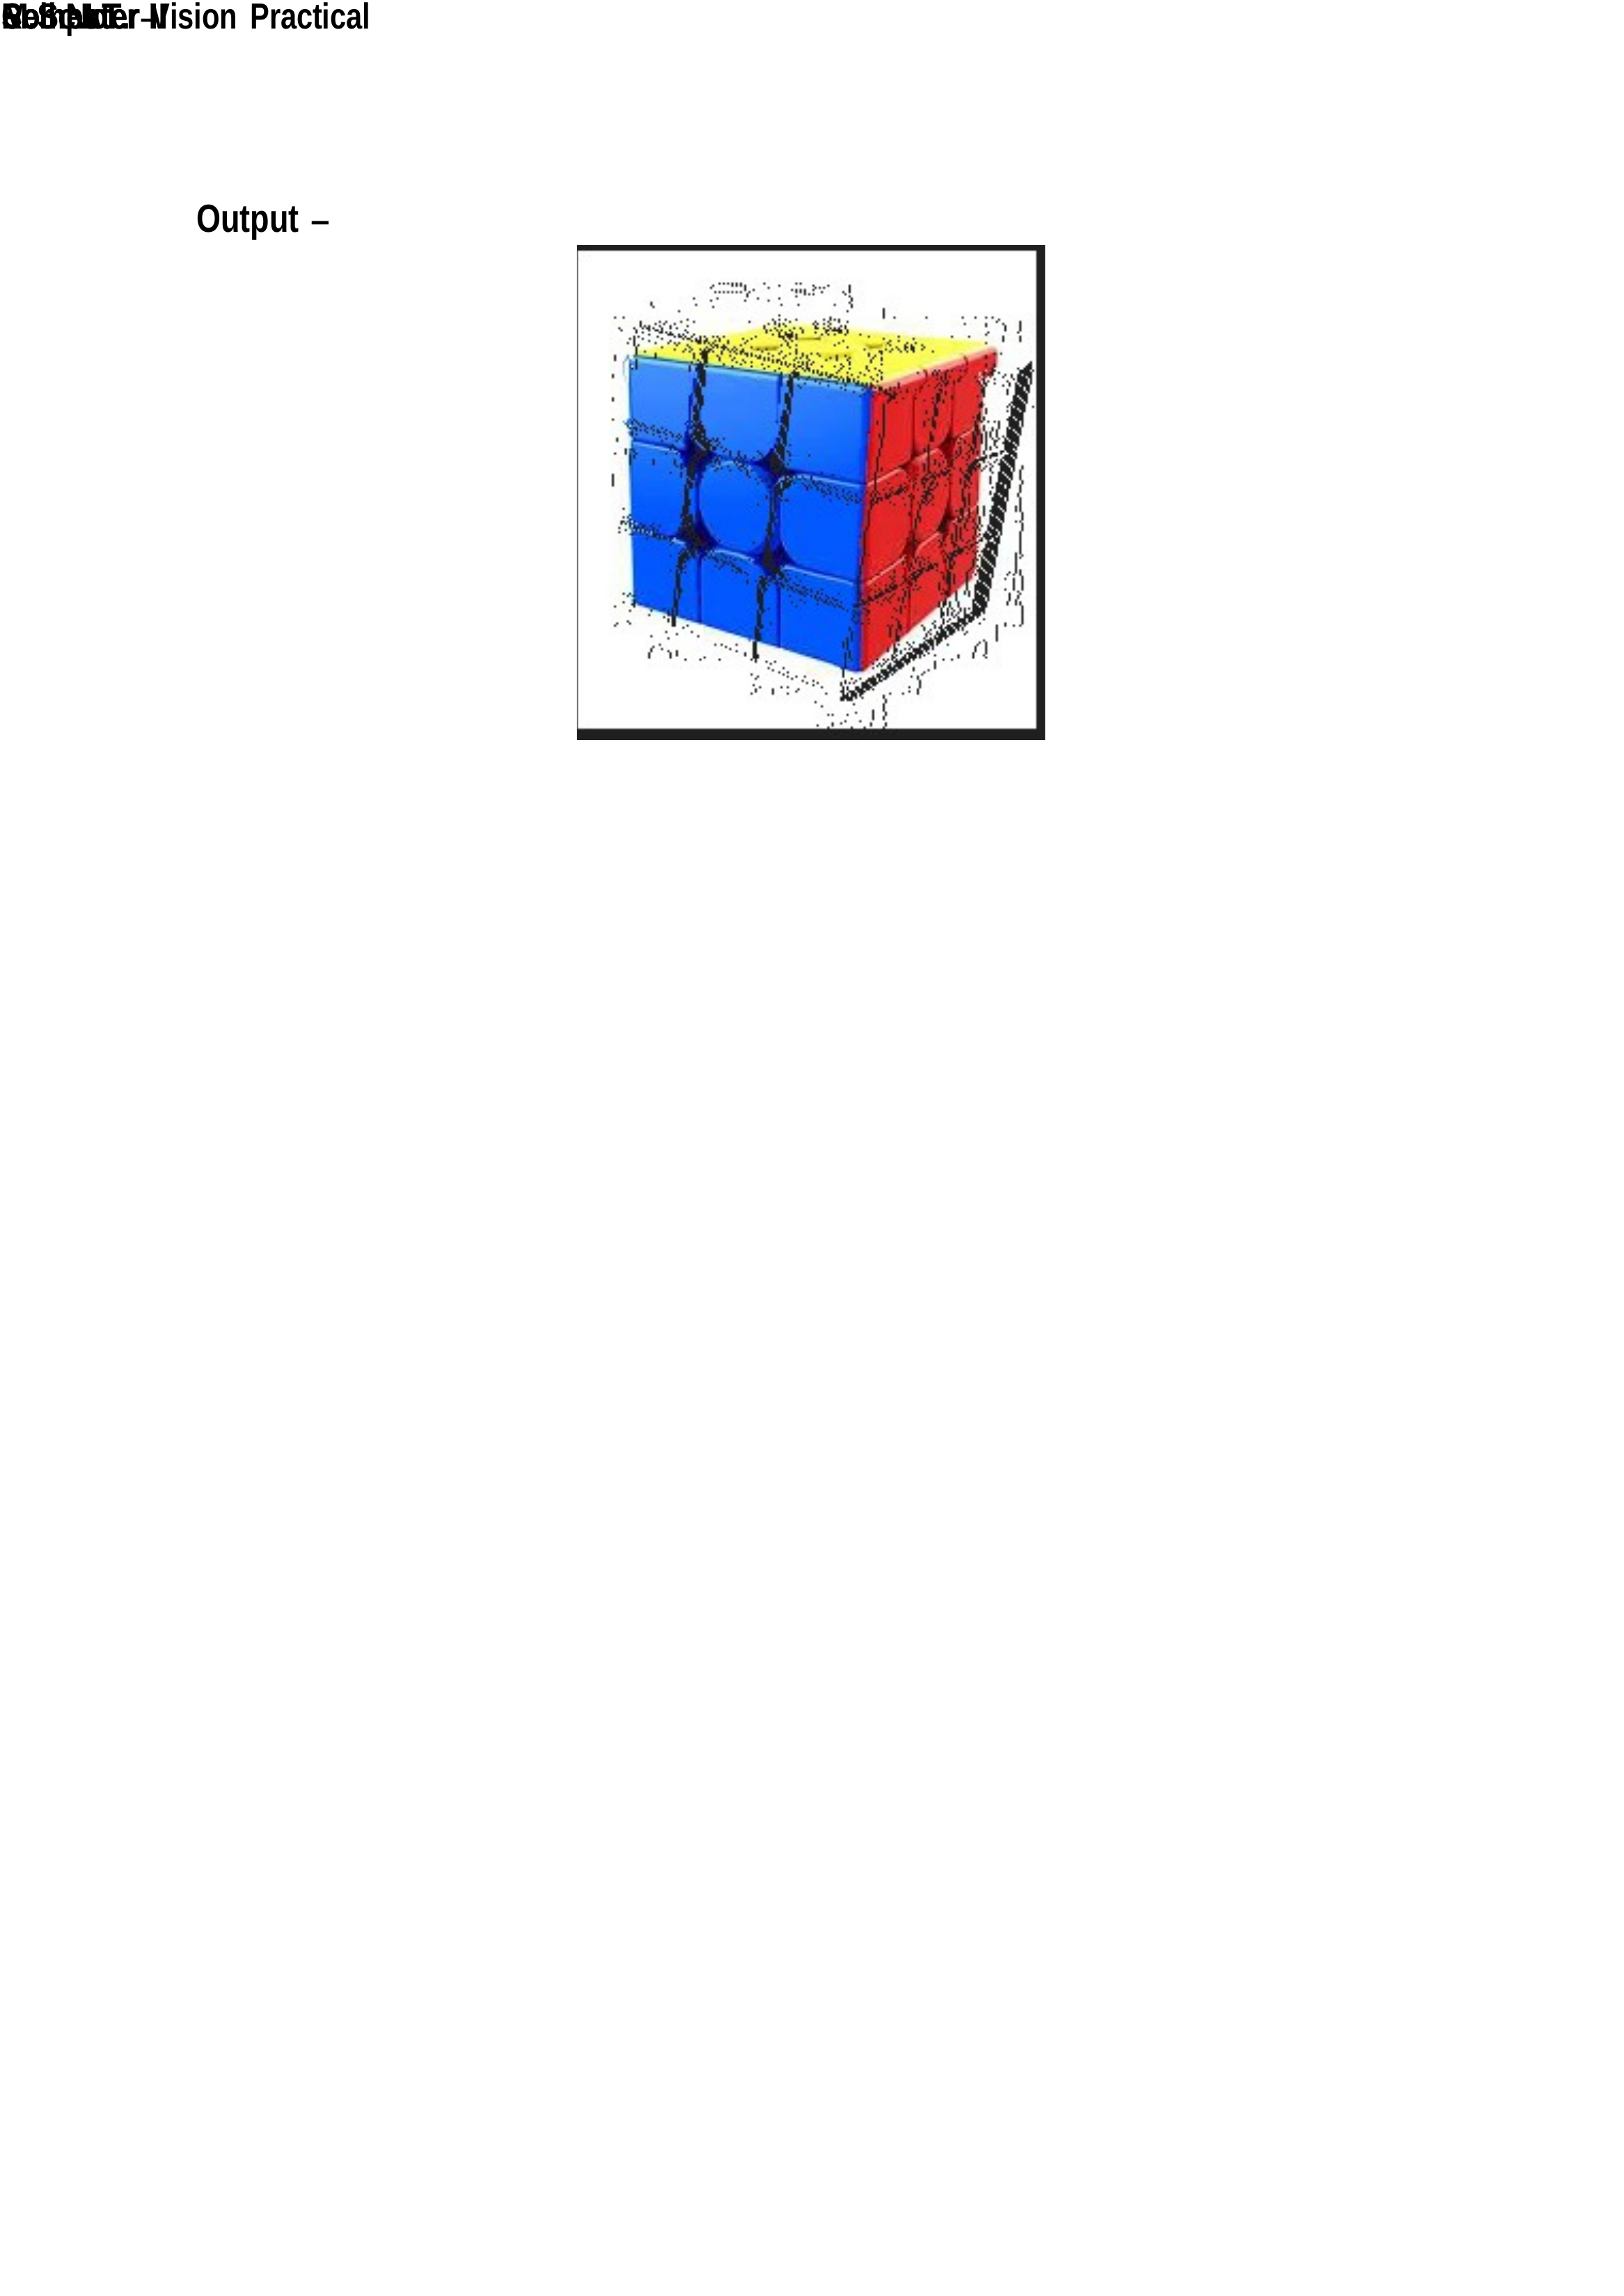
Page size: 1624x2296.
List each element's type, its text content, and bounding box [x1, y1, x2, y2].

text Output – [196, 195, 1562, 240]
picture [576, 245, 1046, 740]
